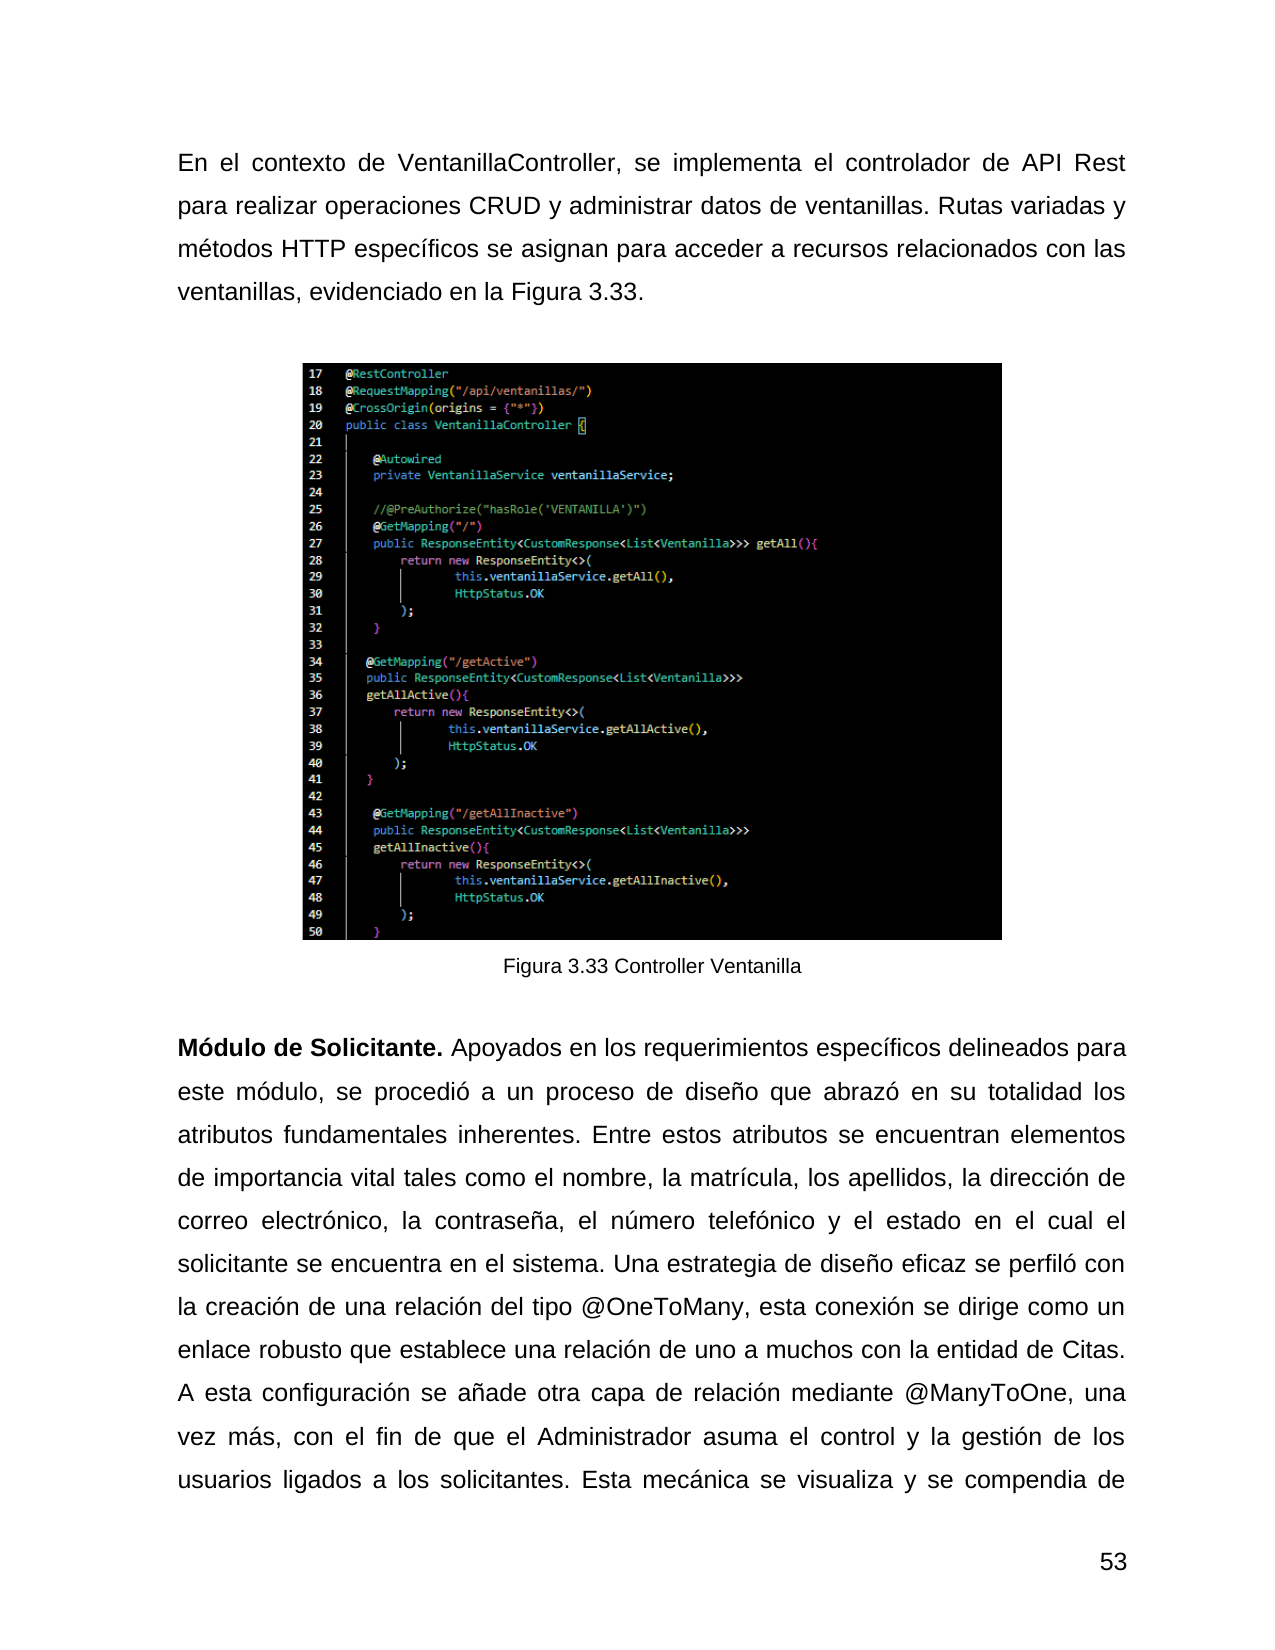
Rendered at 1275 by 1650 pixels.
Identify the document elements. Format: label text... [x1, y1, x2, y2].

picture [302, 363, 1002, 940]
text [177, 1033, 1127, 1493]
